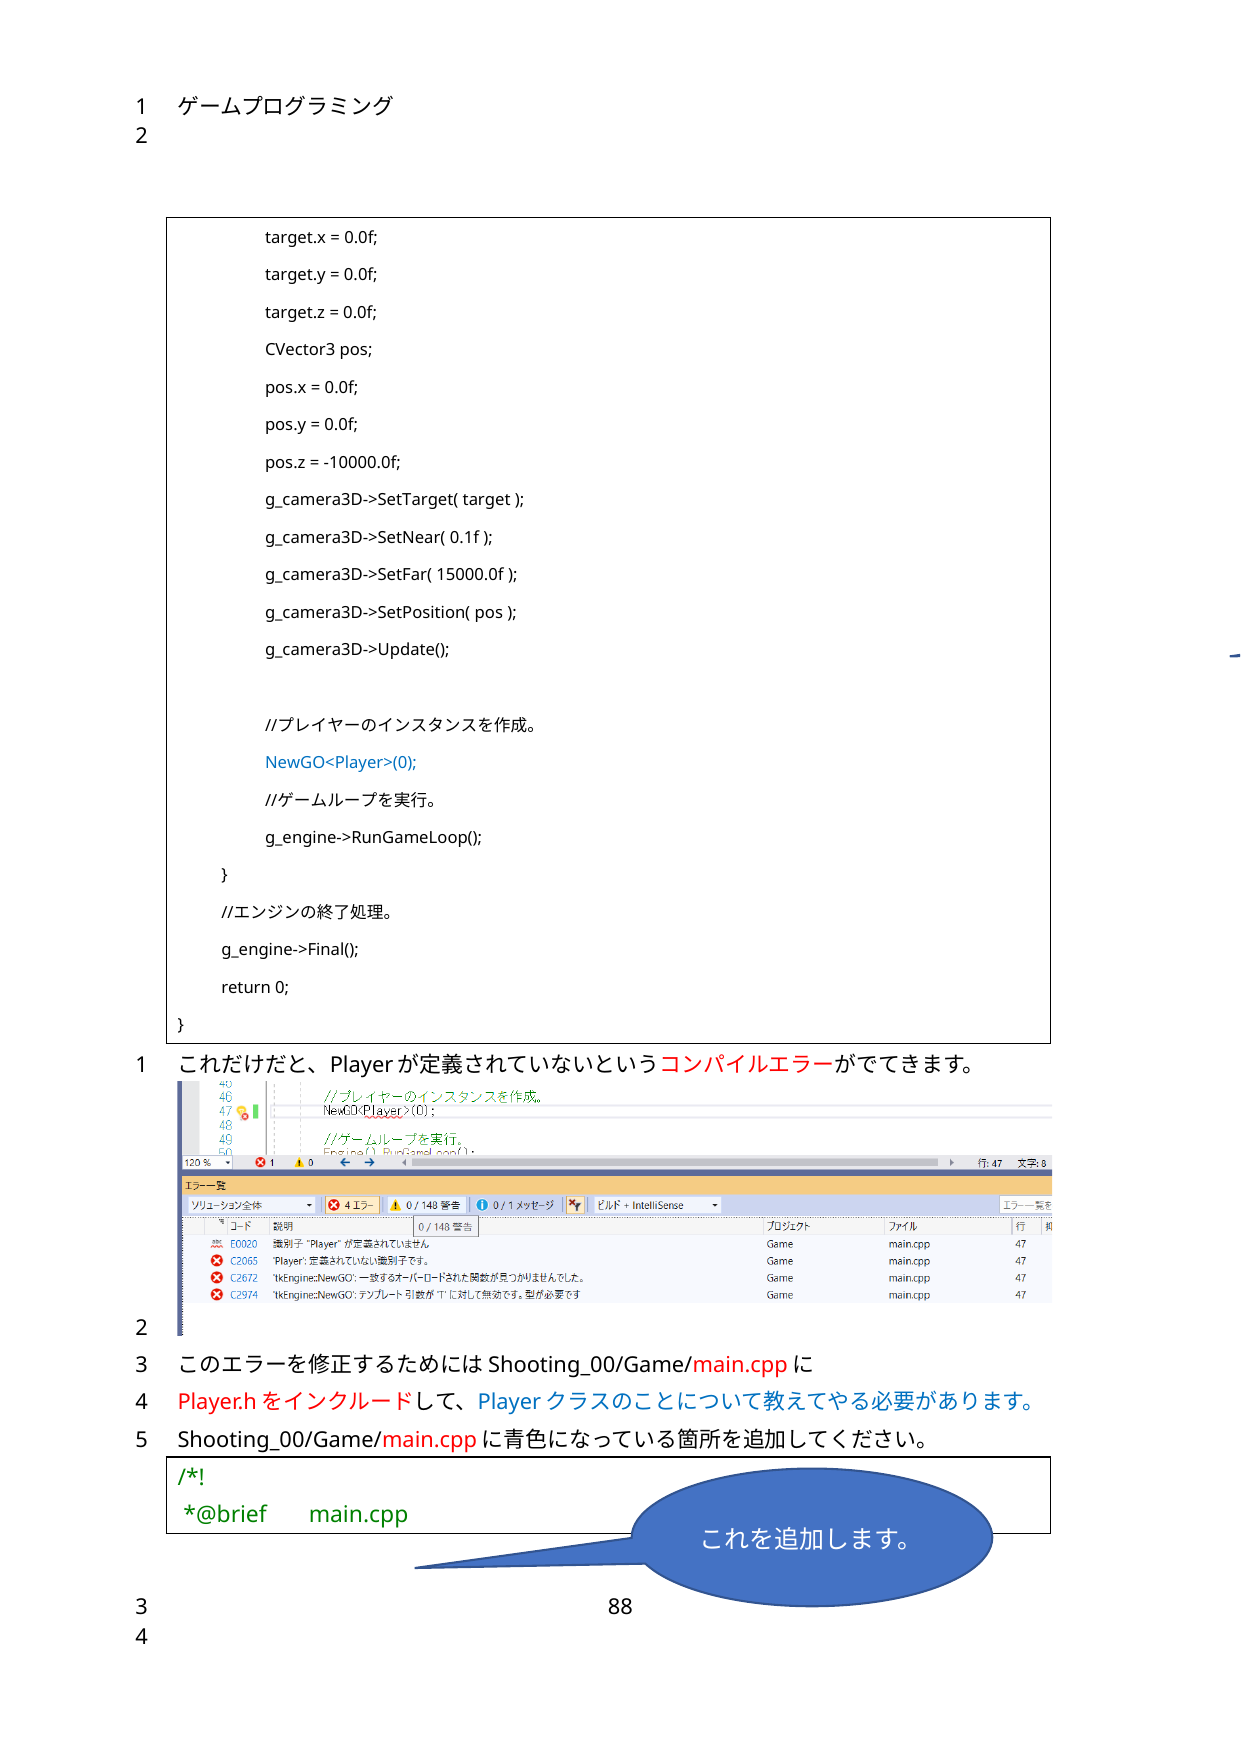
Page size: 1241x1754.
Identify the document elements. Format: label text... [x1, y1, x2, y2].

text このエラーを修正するためにはShooting_00/Game/main.cppに [177, 1344, 1063, 1381]
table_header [167, 1458, 1050, 1532]
text Player.hをインクルードして、Playerクラスのことについて教えてやる必要があります。 [177, 1381, 1063, 1419]
text これだけだと、Playerが定義されていないというコンパイルエラーがでてきます。 [177, 1044, 1063, 1081]
text Shooting_00/Game/main.cppに青色になっている箇所を追加してください。 [177, 1419, 1063, 1456]
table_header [167, 218, 1050, 1043]
picture [177, 1081, 1053, 1336]
